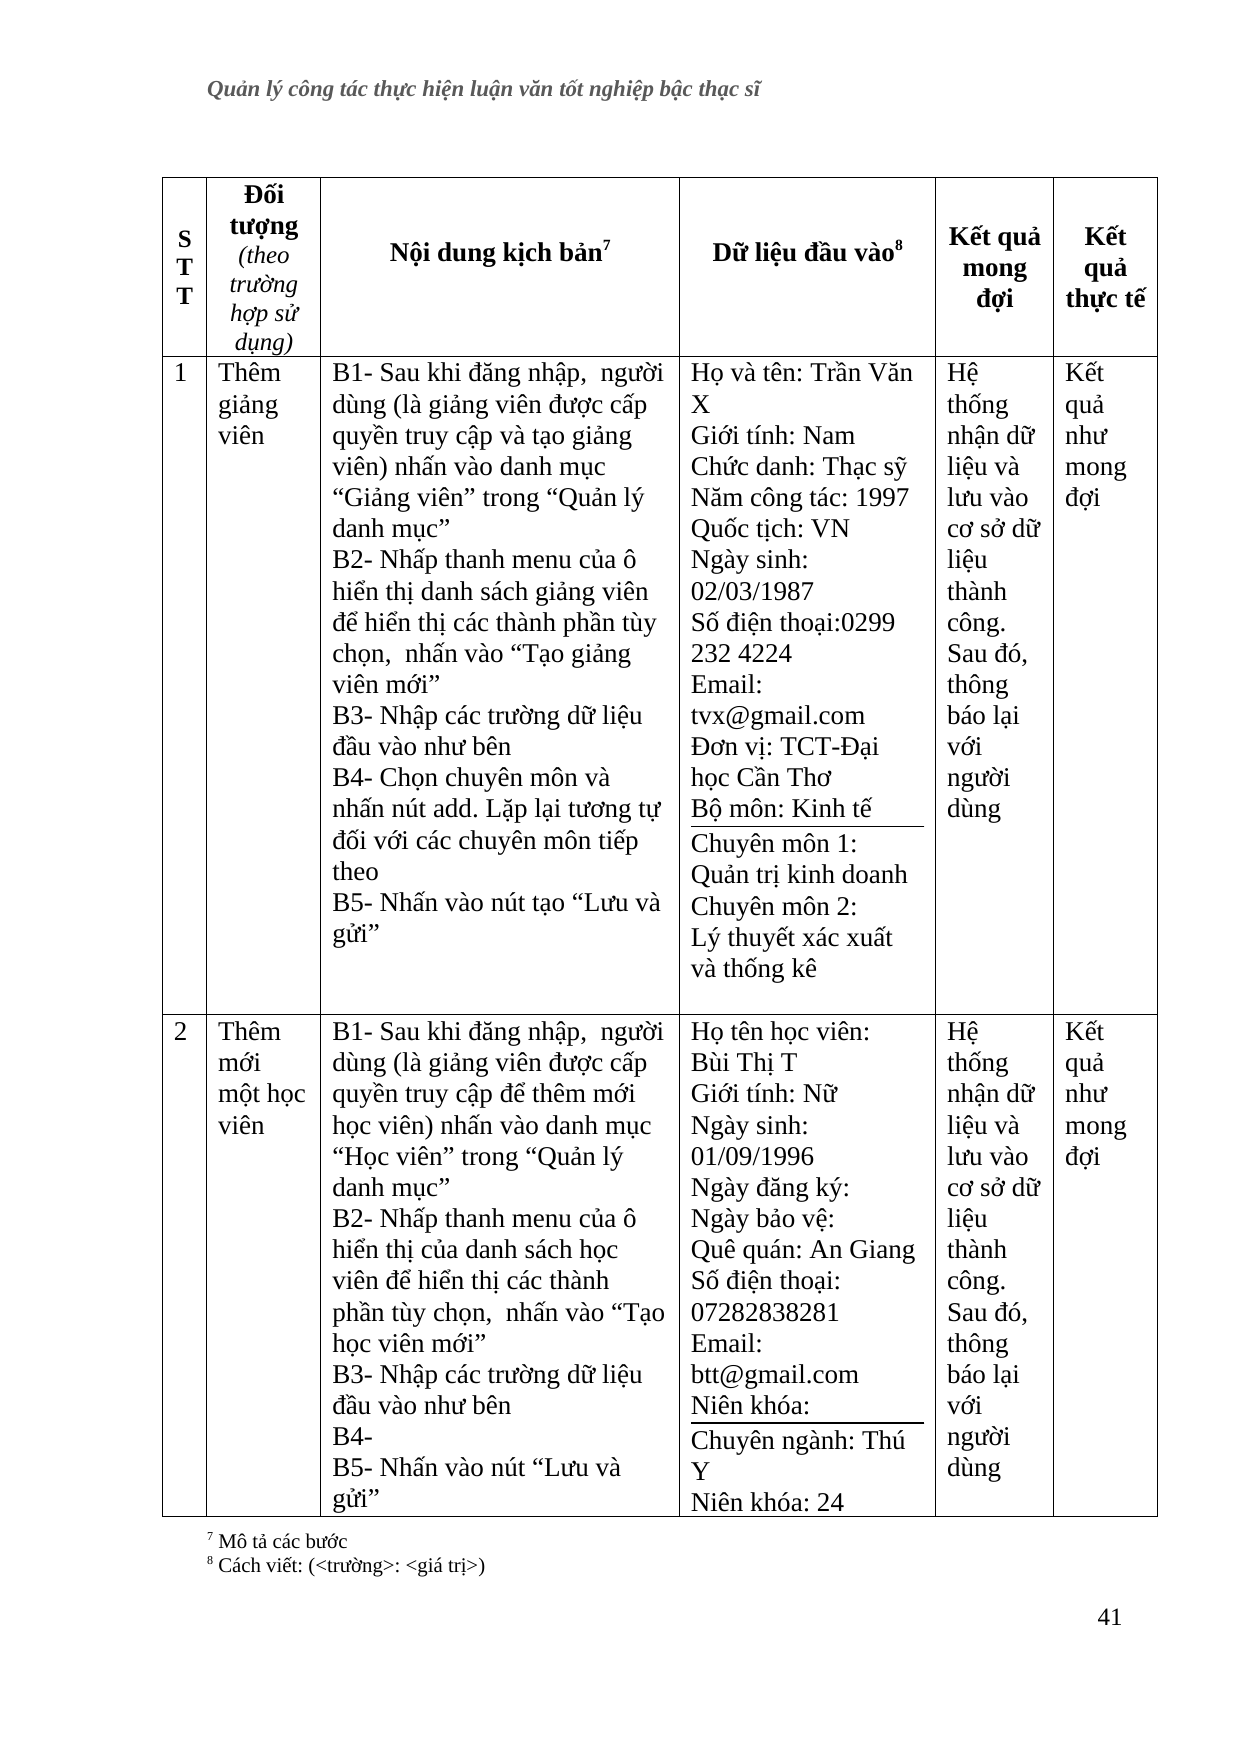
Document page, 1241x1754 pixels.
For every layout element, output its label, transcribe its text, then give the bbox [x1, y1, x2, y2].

table_header Nội dung kịch bản [321, 178, 679, 356]
table_cell B1- Sau khi đăng nhập, người dùng (là giảng viên được cấp quyền truy cập và tạo giảng viên) nhấn vào danh mục “Giảng viên” trong “Quản lý danh mục” B2- Nhấp thanh menu của ô hiển thị danh sách giảng viên để hiển thị các thành phần tùy chọn, nhấn vào “Tạo giảng viên mới” B3- Nhập các trường dữ liệu đầu vào như bên B4- Chọn chuyên môn và nhấn nút add. Lặp lại tương tự đối với các chuyên môn tiếp theo B5- Nhấn vào nút tạo “Lưu và gửi” [321, 357, 679, 1014]
table_cell 2 [163, 1015, 206, 1516]
table_cell 1 [163, 357, 206, 1014]
table_header Kết quả mong đợi [936, 178, 1053, 356]
table_cell Thêm giảng viên [207, 357, 320, 1014]
table_header Đối tượng (theo trường hợp sử dụng) [207, 178, 320, 356]
table_cell B1- Sau khi đăng nhập, người dùng (là giảng viên được cấp quyền truy cập để thêm mới học viên) nhấn vào danh mục “Học viên” trong “Quản lý danh mục” B2- Nhấp thanh menu của ô hiển thị của danh sách học viên để hiển thị các thành phần tùy chọn, nhấn vào “Tạo học viên mới” B3- Nhập các trường dữ liệu đầu vào như bên B4- B5- Nhấn vào nút “Lưu và gửi” [321, 1015, 679, 1516]
table_cell Họ và tên: Trần Văn X Giới tính: Nam Chức danh: Thạc sỹ Năm công tác: 1997 Quốc tịch: VN Ngày sinh: 02/03/1987 Số điện thoại:0299 232 4224 Email: tvx@gmail.com Đơn vị: TCT-Đại học Cần Thơ Bộ môn: Kinh tế Chuyên môn 1: Quản trị kinh doanh Chuyên môn 2: Lý thuyết xác xuất và thống kê [680, 357, 935, 1014]
table_cell Kết quả như mong đợi [1054, 1015, 1157, 1516]
table_header Dữ liệu đầu vào [680, 178, 935, 356]
table_cell Hệ thống nhận dữ liệu và lưu vào cơ sở dữ liệu thành công. Sau đó, thông báo lại với người dùng [936, 357, 1053, 1014]
table_header STT [163, 178, 206, 356]
table_header Kết quả thực tế [1054, 178, 1157, 356]
table_cell Thêm mới một học viên [207, 1015, 320, 1516]
table_cell Kết quả như mong đợi [1054, 357, 1157, 1014]
table_cell Họ tên học viên: Bùi Thị T Giới tính: Nữ Ngày sinh: 01/09/1996 Ngày đăng ký: Ngày bảo vệ: Quê quán: An Giang Số điện thoại: 07282838281 Email: btt@gmail.com Niên khóa: Chuyên ngành: Thú Y Niên khóa: 24 [680, 1015, 935, 1516]
table_cell Hệ thống nhận dữ liệu và lưu vào cơ sở dữ liệu thành công. Sau đó, thông báo lại với người dùng [936, 1015, 1053, 1516]
